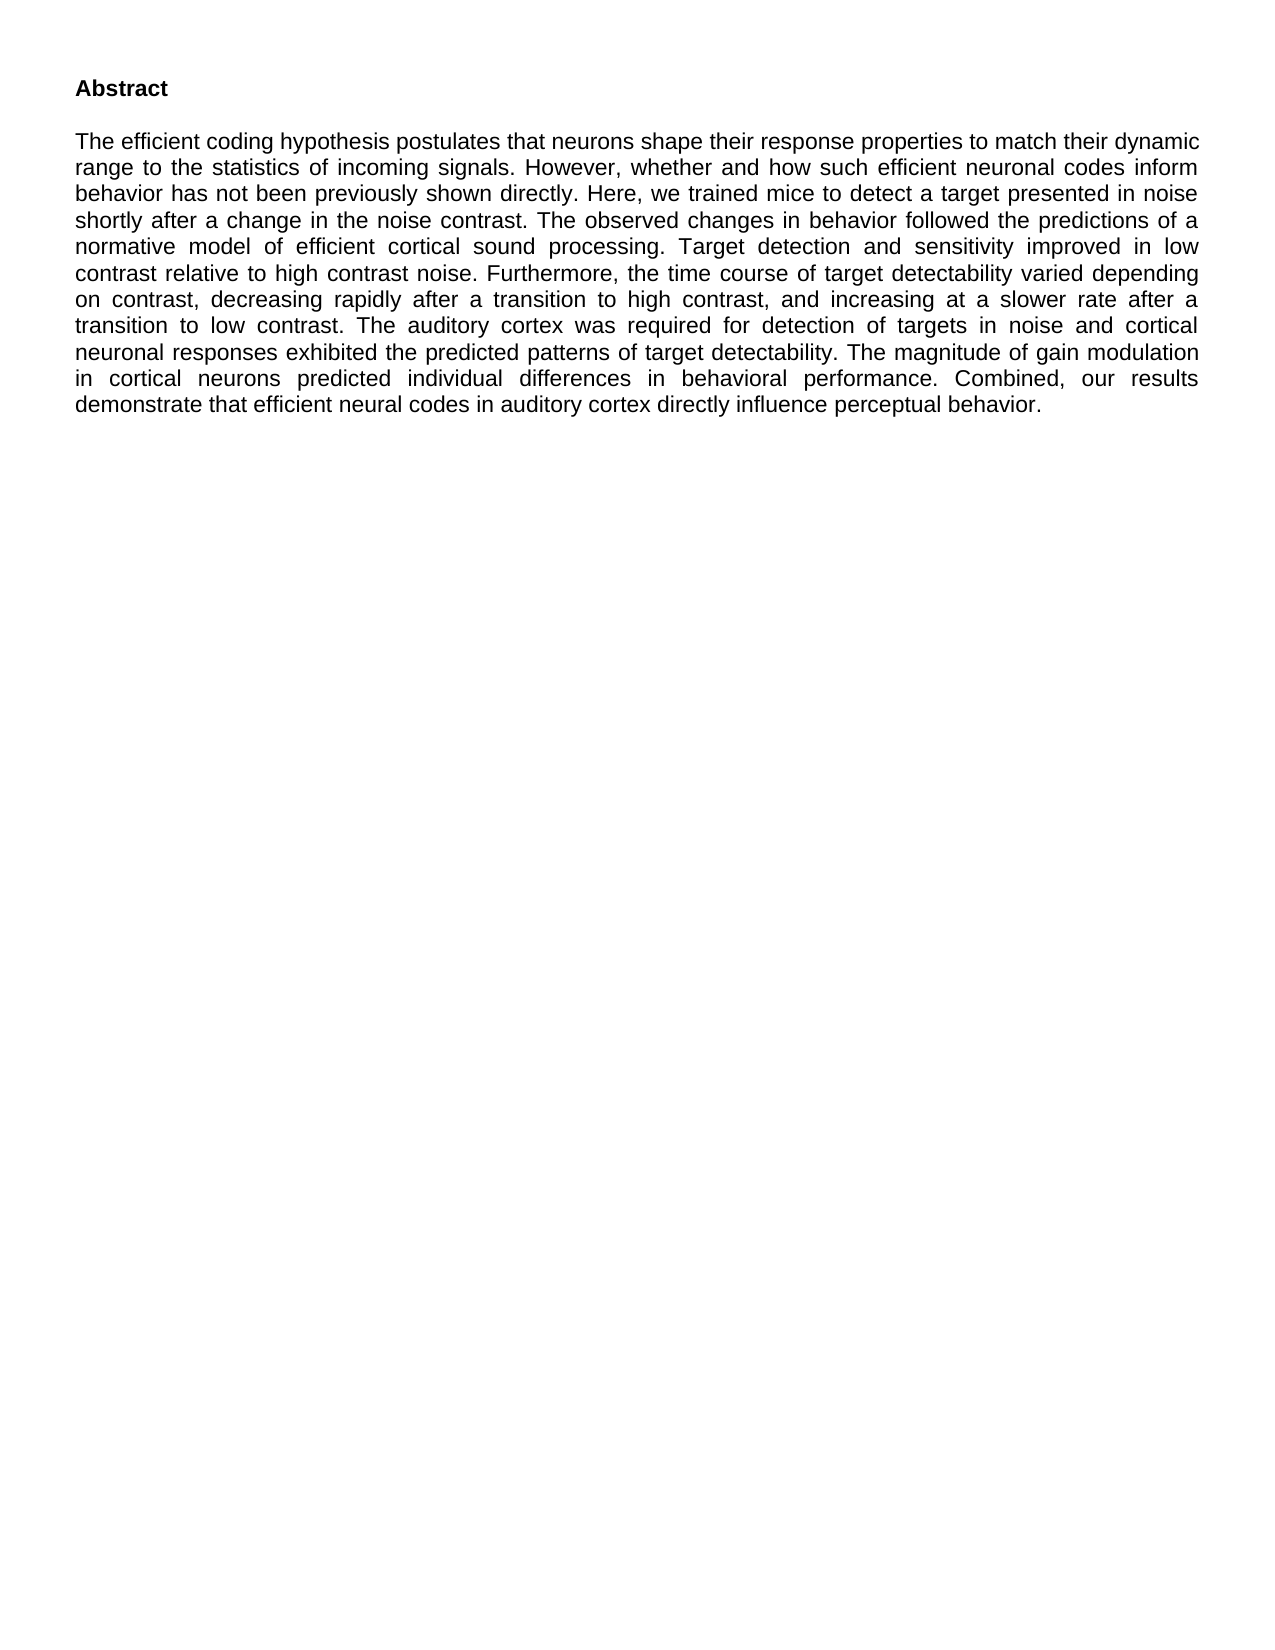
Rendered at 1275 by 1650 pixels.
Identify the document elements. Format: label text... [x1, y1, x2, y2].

text Abstract [75, 75, 1200, 101]
text The efficient coding hypothesis postulates that neurons shape their response properties to match their dynamic range to the statistics of incoming signals. However, whether and how such efficient neuronal codes inform behavior has not been previously shown directly. Here, we trained mice to detect a target presented in noise shortly after a change in the noise contrast. The observed changes in behavior followed the predictions of a normative model of efficient cortical sound processing. Target detection and sensitivity improved in low contrast relative to high contrast noise. Furthermore, the time course of target detectability varied depending on contrast, decreasing rapidly after a transition to high contrast, and increasing at a slower rate after a transition to low contrast. The auditory cortex was required for detection of targets in noise and cortical neuronal responses exhibited the predicted patterns of target detectability. The magnitude of gain modulation in cortical neurons predicted individual differences in behavioral performance. Combined, our results demonstrate that efficient neural codes in auditory cortex directly influence perceptual behavior. [75, 128, 1200, 418]
